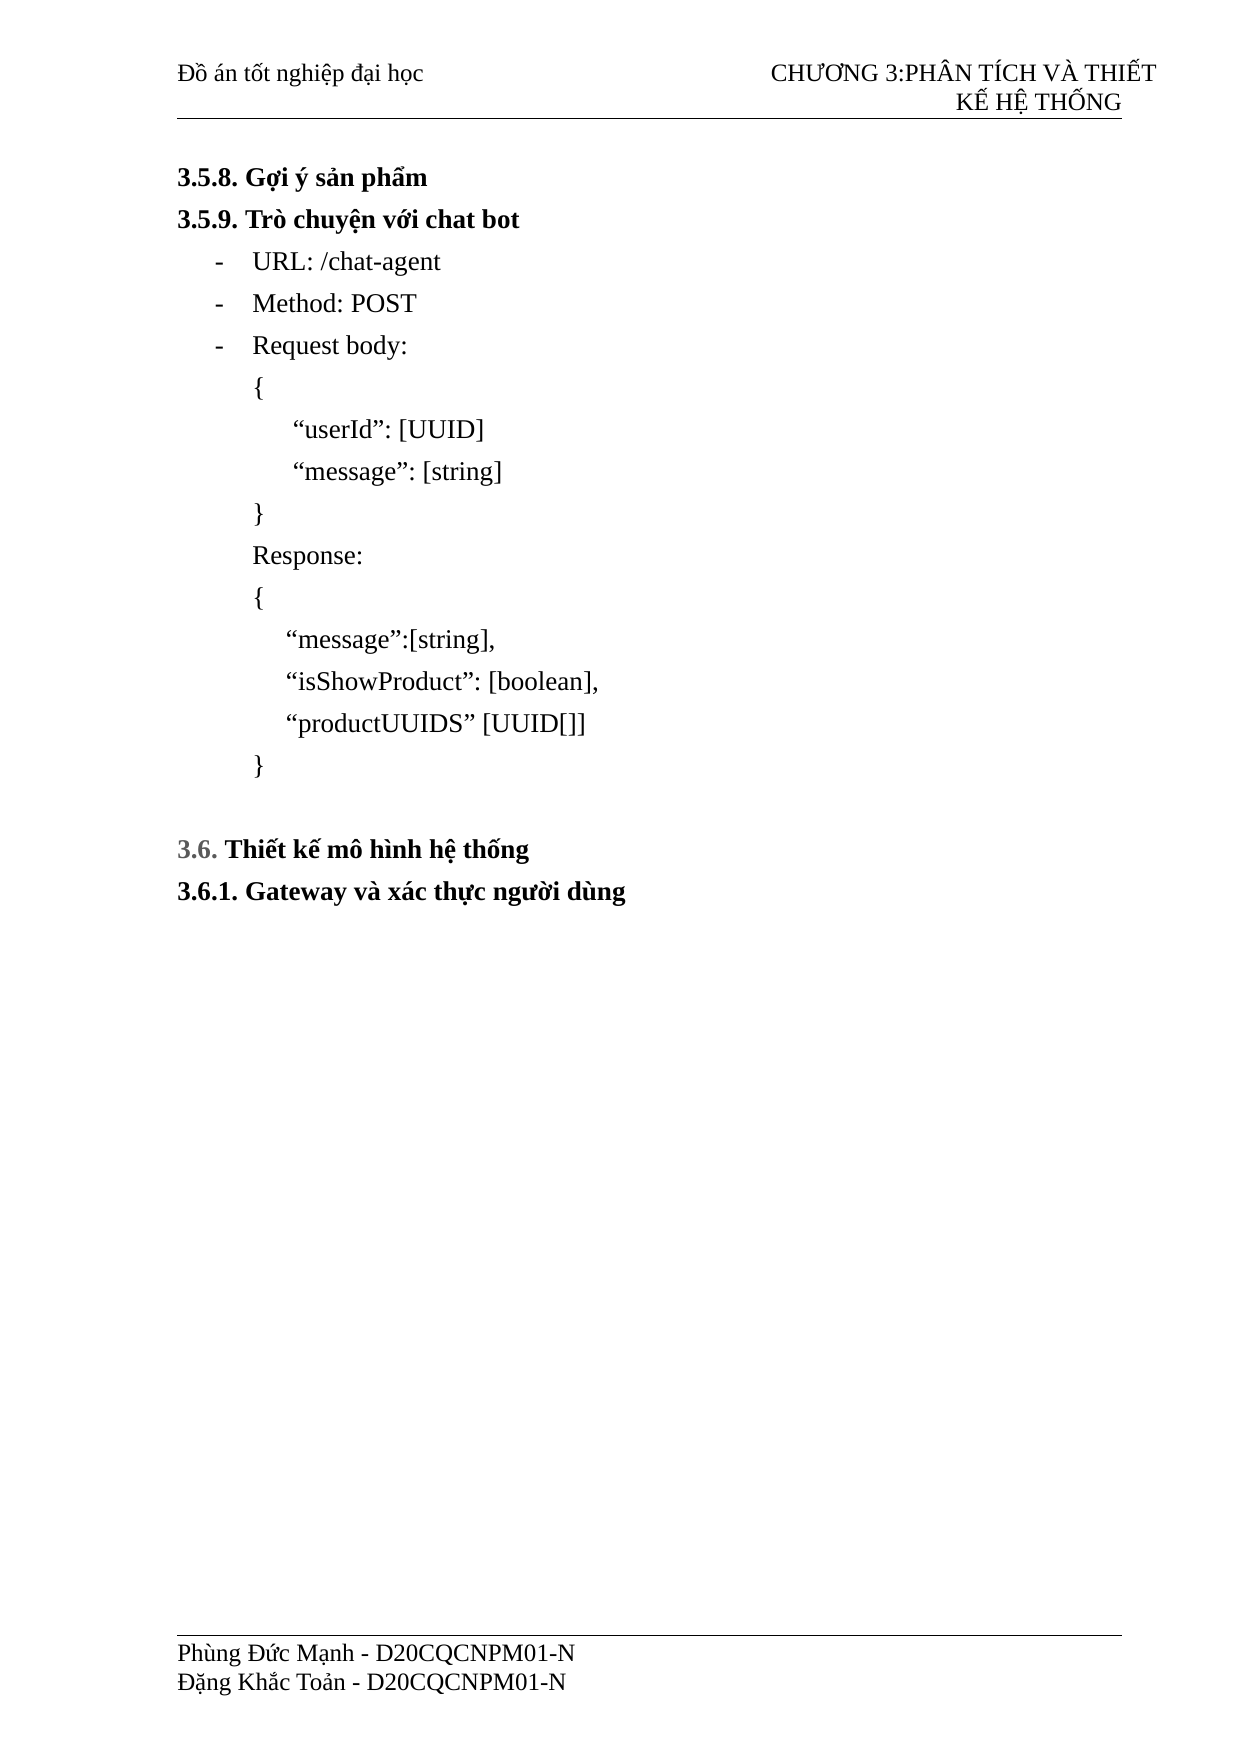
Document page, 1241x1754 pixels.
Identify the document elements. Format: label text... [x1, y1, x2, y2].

text } [252, 749, 1122, 780]
text “message”:[string], [252, 623, 1122, 654]
text Thiết kế mô hình hệ thống [177, 833, 1122, 864]
text “userId”: [UUID] [252, 413, 1122, 444]
text “isShowProduct”: [boolean], [252, 665, 1122, 696]
list URL: /chat-agent [214, 245, 1122, 276]
text Gợi ý sản phẩm [177, 161, 1122, 192]
text “message”: [string] [252, 455, 1122, 486]
text Gateway và xác thực người dùng [177, 875, 1122, 906]
text { [252, 371, 1122, 402]
text Trò chuyện với chat bot [177, 203, 1122, 234]
text “productUUIDS” [UUID[]] [252, 707, 1122, 738]
list Method: POST [214, 287, 1122, 318]
text { [252, 581, 1122, 612]
list Request body: [214, 329, 1122, 360]
text Response: [252, 539, 1122, 570]
text } [252, 497, 1122, 528]
